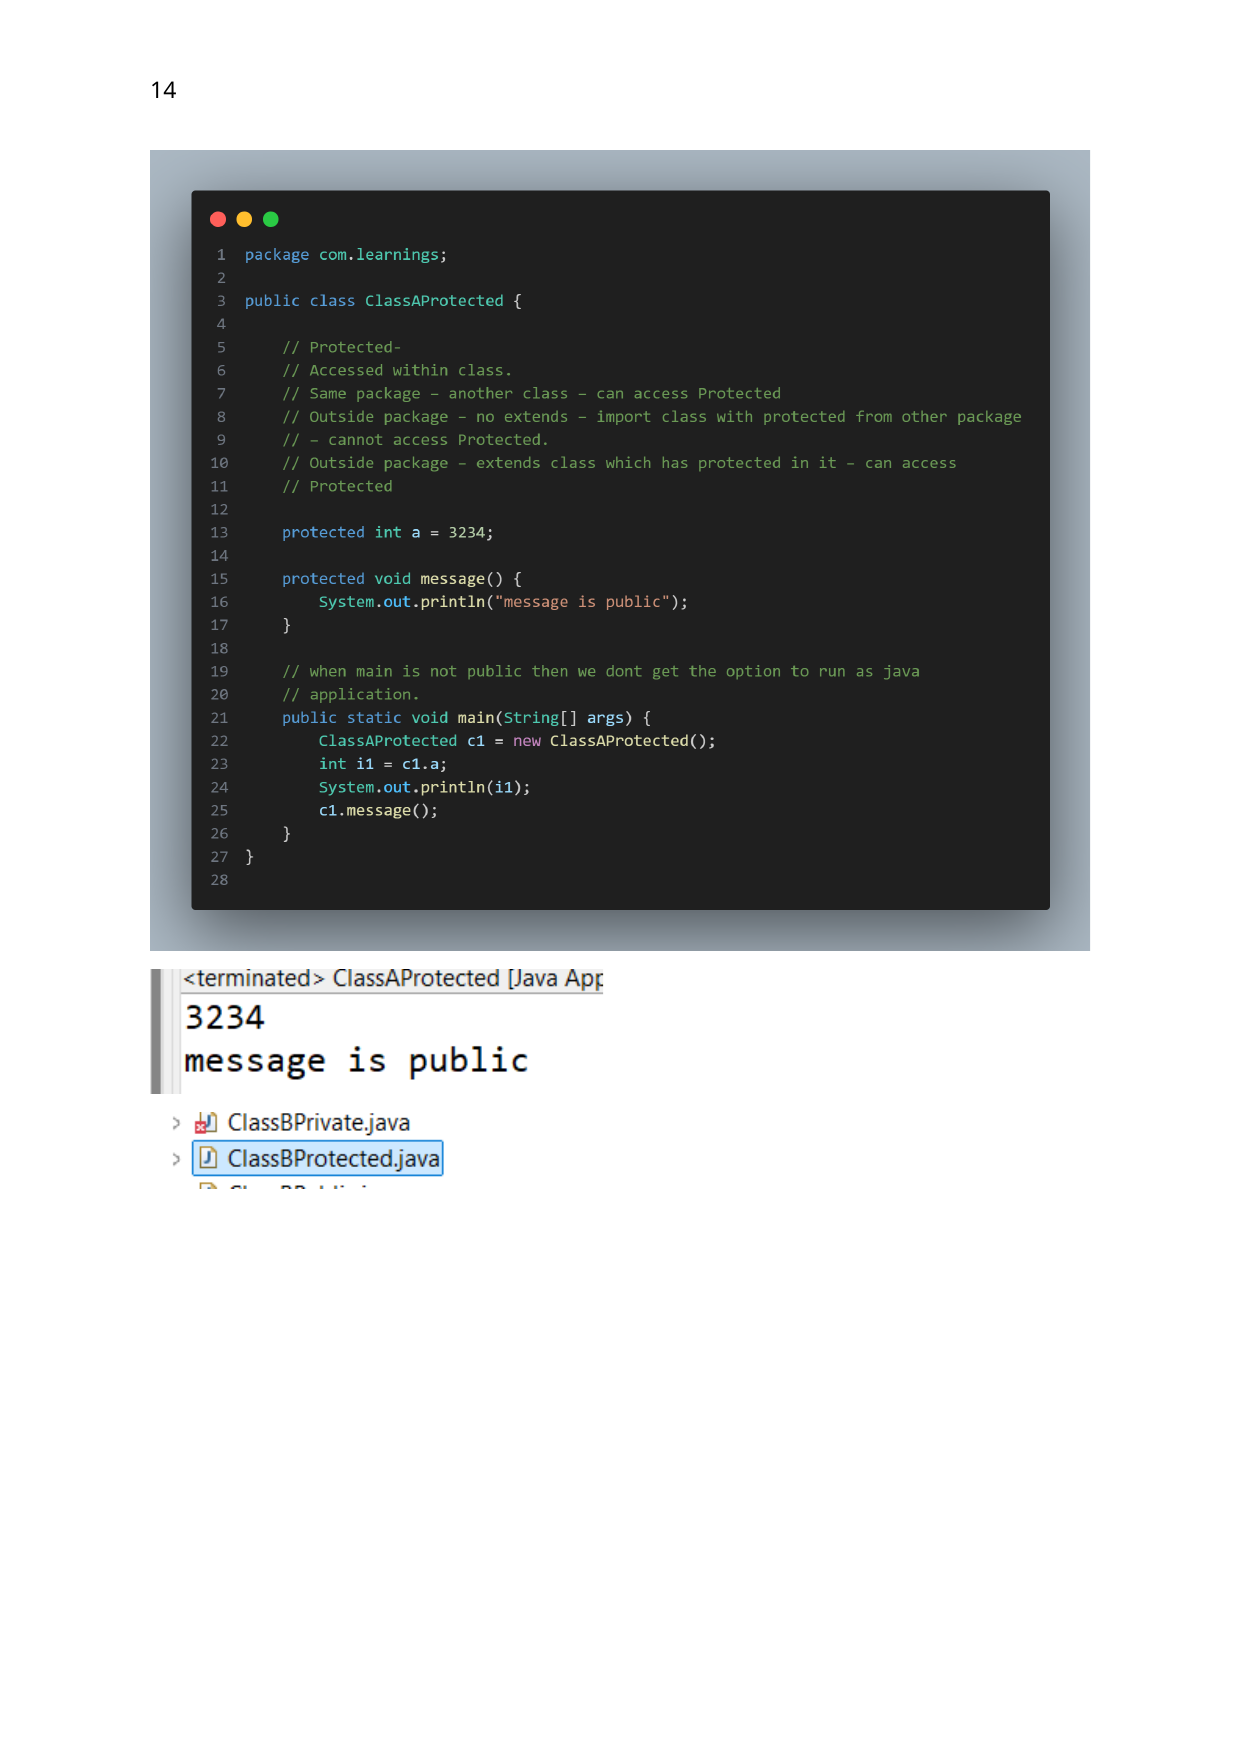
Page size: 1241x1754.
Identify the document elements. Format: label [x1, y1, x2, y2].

picture [150, 150, 1091, 951]
picture [150, 969, 604, 1094]
picture [150, 1112, 486, 1189]
